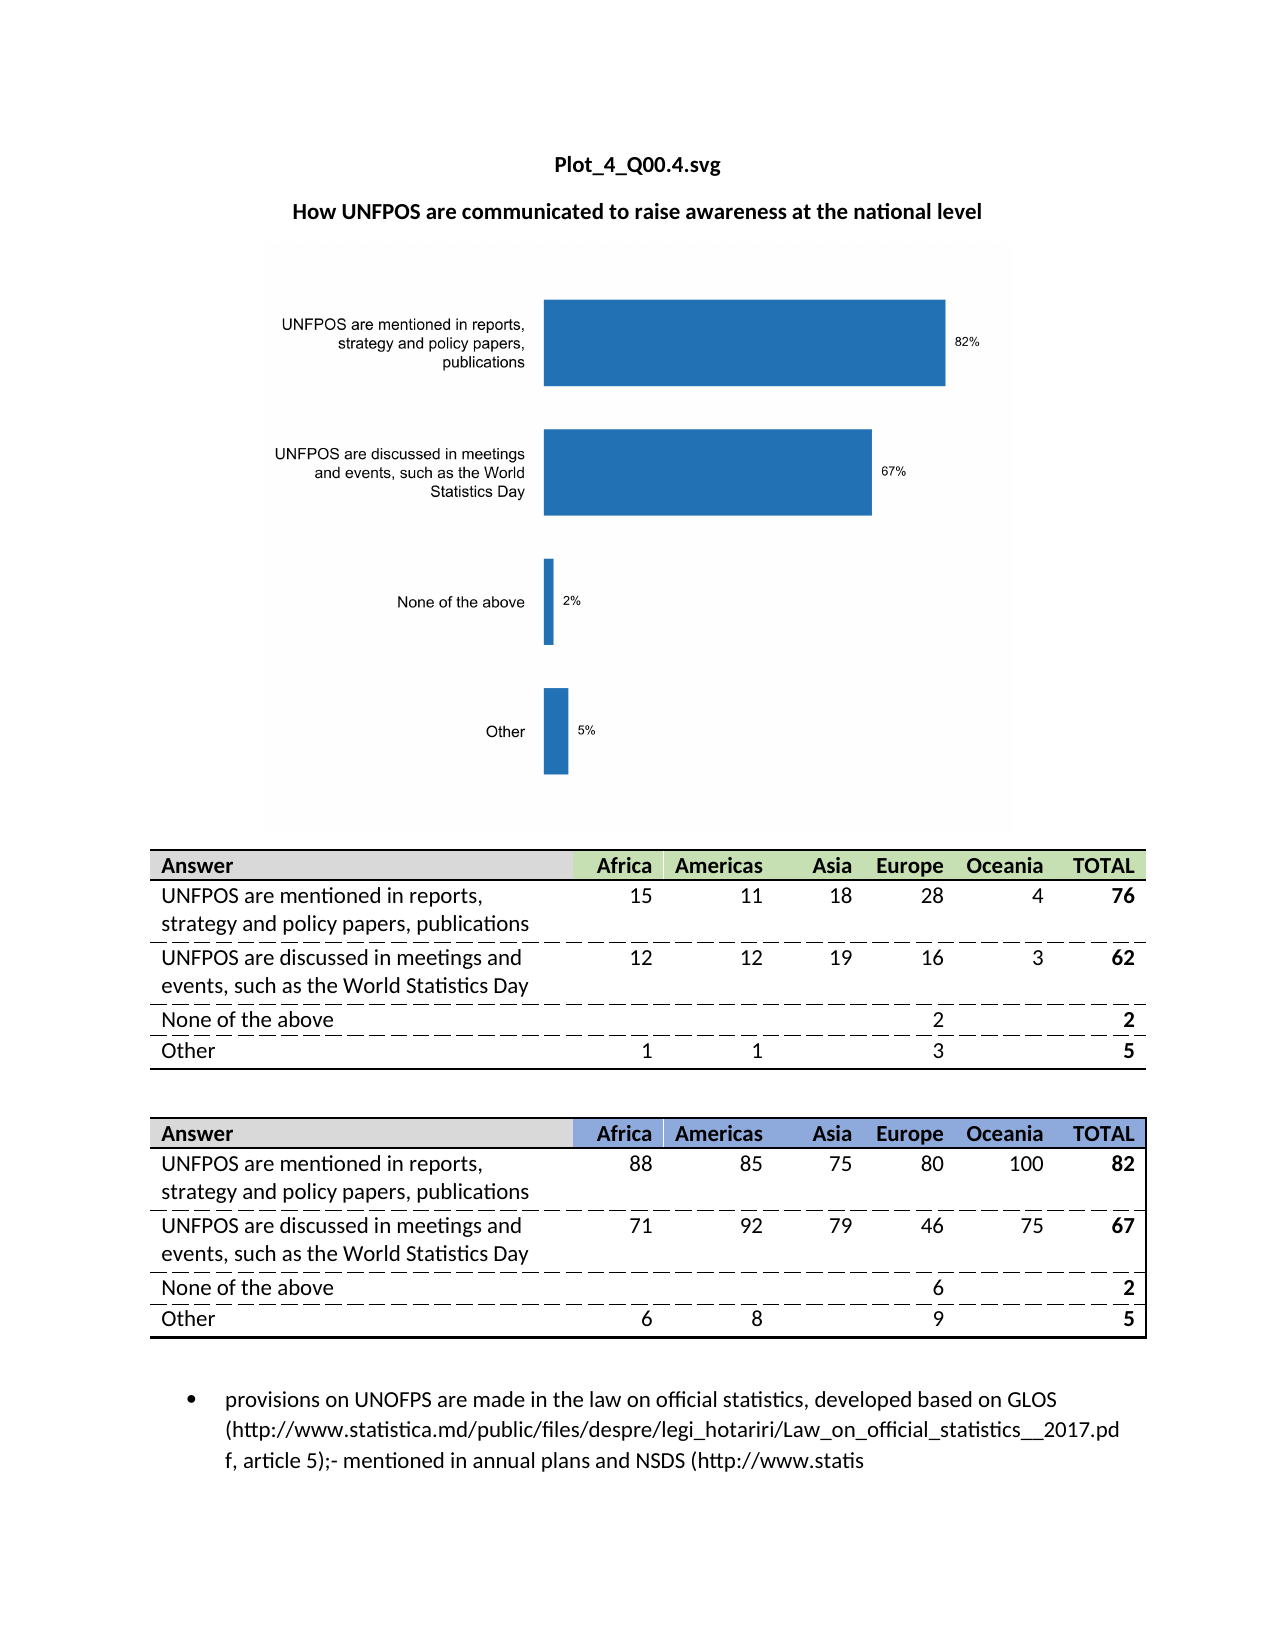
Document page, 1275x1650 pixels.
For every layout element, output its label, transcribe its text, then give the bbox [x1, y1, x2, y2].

table_cell 2 [863, 1004, 955, 1035]
table_cell [774, 1035, 863, 1068]
table_cell 28 [863, 881, 955, 942]
table_cell [955, 1004, 1055, 1035]
table_cell 8 [664, 1304, 774, 1336]
table_cell 1 [664, 1035, 774, 1068]
table_cell 12 [573, 942, 663, 1004]
table_cell None of the above [150, 1004, 573, 1035]
table_cell [664, 1272, 774, 1303]
table_cell 2 [1055, 1004, 1146, 1035]
table_cell 5 [1055, 1035, 1146, 1068]
table_cell 3 [955, 942, 1055, 1004]
table_cell UNFPOS are discussed in meetings and events, such as the World Statistics Day [150, 1210, 573, 1272]
table_cell 6 [863, 1272, 955, 1303]
text How UNFPOS are communicated to raise awareness at the national level [150, 197, 1125, 225]
table_cell Other [150, 1035, 573, 1068]
table_cell 62 [1055, 942, 1146, 1004]
table_cell 5 [1055, 1304, 1145, 1336]
text Plot_4_Q00.4.svg [150, 150, 1125, 178]
table_cell 88 [573, 1149, 663, 1210]
table_header Americas [664, 1119, 774, 1147]
table_cell 80 [863, 1149, 955, 1210]
table_cell 71 [573, 1210, 663, 1272]
table_cell 19 [774, 942, 863, 1004]
table_cell None of the above [150, 1272, 573, 1303]
table_cell [774, 1304, 863, 1336]
list provisions on UNOFPS are made in the law on official statistics, developed based on GLOS (http://www.statistica.md/public/files/despre/legi_hotariri/Law_on_official_statistics__2017.pdf, article 5);- mentioned in annual plans and NSDS (http://www.statis [187, 1385, 1125, 1474]
table_cell 82 [1055, 1149, 1145, 1210]
table_cell [774, 1272, 863, 1303]
table_header Africa [573, 851, 663, 879]
table_cell 3 [863, 1035, 955, 1068]
table_header Europe [863, 1119, 955, 1147]
table_cell [573, 1272, 663, 1303]
table_cell 67 [1055, 1210, 1145, 1272]
table_cell Other [150, 1304, 573, 1336]
table_cell UNFPOS are mentioned in reports, strategy and policy papers, publications [150, 881, 573, 942]
table_header Answer [150, 851, 573, 879]
table_header Asia [774, 1119, 863, 1147]
table_cell 76 [1055, 881, 1146, 942]
table_cell 92 [664, 1210, 774, 1272]
table_cell [955, 1304, 1055, 1336]
table_cell UNFPOS are discussed in meetings and events, such as the World Statistics Day [150, 942, 573, 1004]
table_cell [664, 1004, 774, 1035]
table_cell 2 [1055, 1272, 1145, 1303]
table_cell 4 [955, 881, 1055, 942]
table_header Oceania [955, 1119, 1055, 1147]
table_cell 16 [863, 942, 955, 1004]
table_cell 75 [774, 1149, 863, 1210]
table_cell [955, 1035, 1055, 1068]
table_cell 1 [573, 1035, 663, 1068]
table_header Europe [863, 851, 955, 879]
table_header TOTAL [1055, 851, 1146, 879]
table_cell [955, 1272, 1055, 1303]
table_cell 100 [955, 1149, 1055, 1210]
picture [262, 243, 1013, 831]
table_header Africa [573, 1119, 663, 1147]
table_header TOTAL [1055, 1119, 1145, 1147]
table_cell 85 [664, 1149, 774, 1210]
table_cell 46 [863, 1210, 955, 1272]
table_cell [573, 1004, 663, 1035]
table_cell 18 [774, 881, 863, 942]
table_cell 79 [774, 1210, 863, 1272]
table_cell UNFPOS are mentioned in reports, strategy and policy papers, publications [150, 1149, 573, 1210]
table_cell 6 [573, 1304, 663, 1336]
table_header Answer [150, 1119, 573, 1147]
table_cell 12 [664, 942, 774, 1004]
table_cell 15 [573, 881, 663, 942]
table_cell 75 [955, 1210, 1055, 1272]
table_cell [774, 1004, 863, 1035]
table_header Asia [774, 851, 863, 879]
table_header Americas [664, 851, 774, 879]
table_header Oceania [955, 851, 1055, 879]
table_cell 9 [863, 1304, 955, 1336]
table_cell 11 [664, 881, 774, 942]
